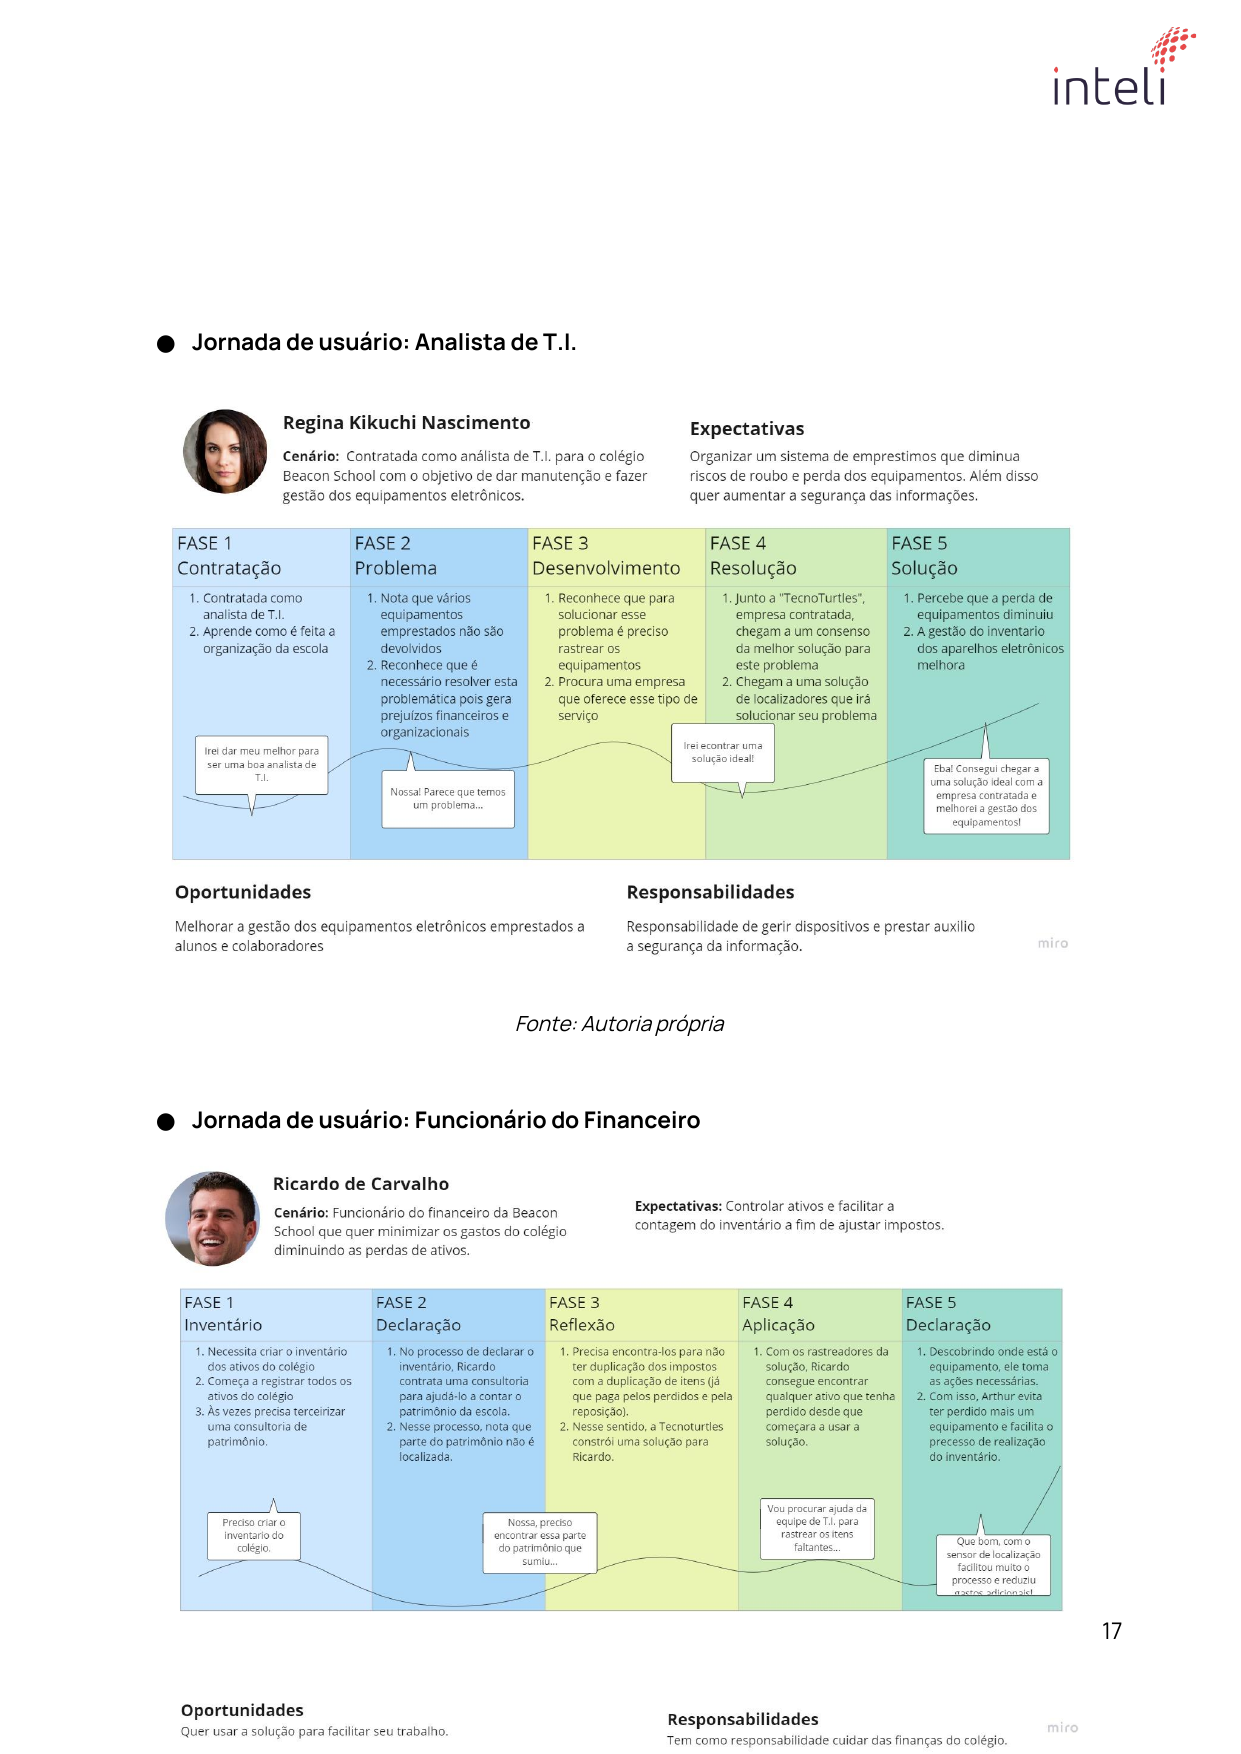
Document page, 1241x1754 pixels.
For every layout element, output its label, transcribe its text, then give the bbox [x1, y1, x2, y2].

picture [1054, 27, 1197, 105]
list Jornada de usuário: Funcionário do Financeiro [156, 1103, 1122, 1135]
picture [141, 1156, 1100, 1754]
picture [152, 382, 1089, 969]
list Jornada de usuário: Analista de T.I. [156, 326, 1122, 357]
